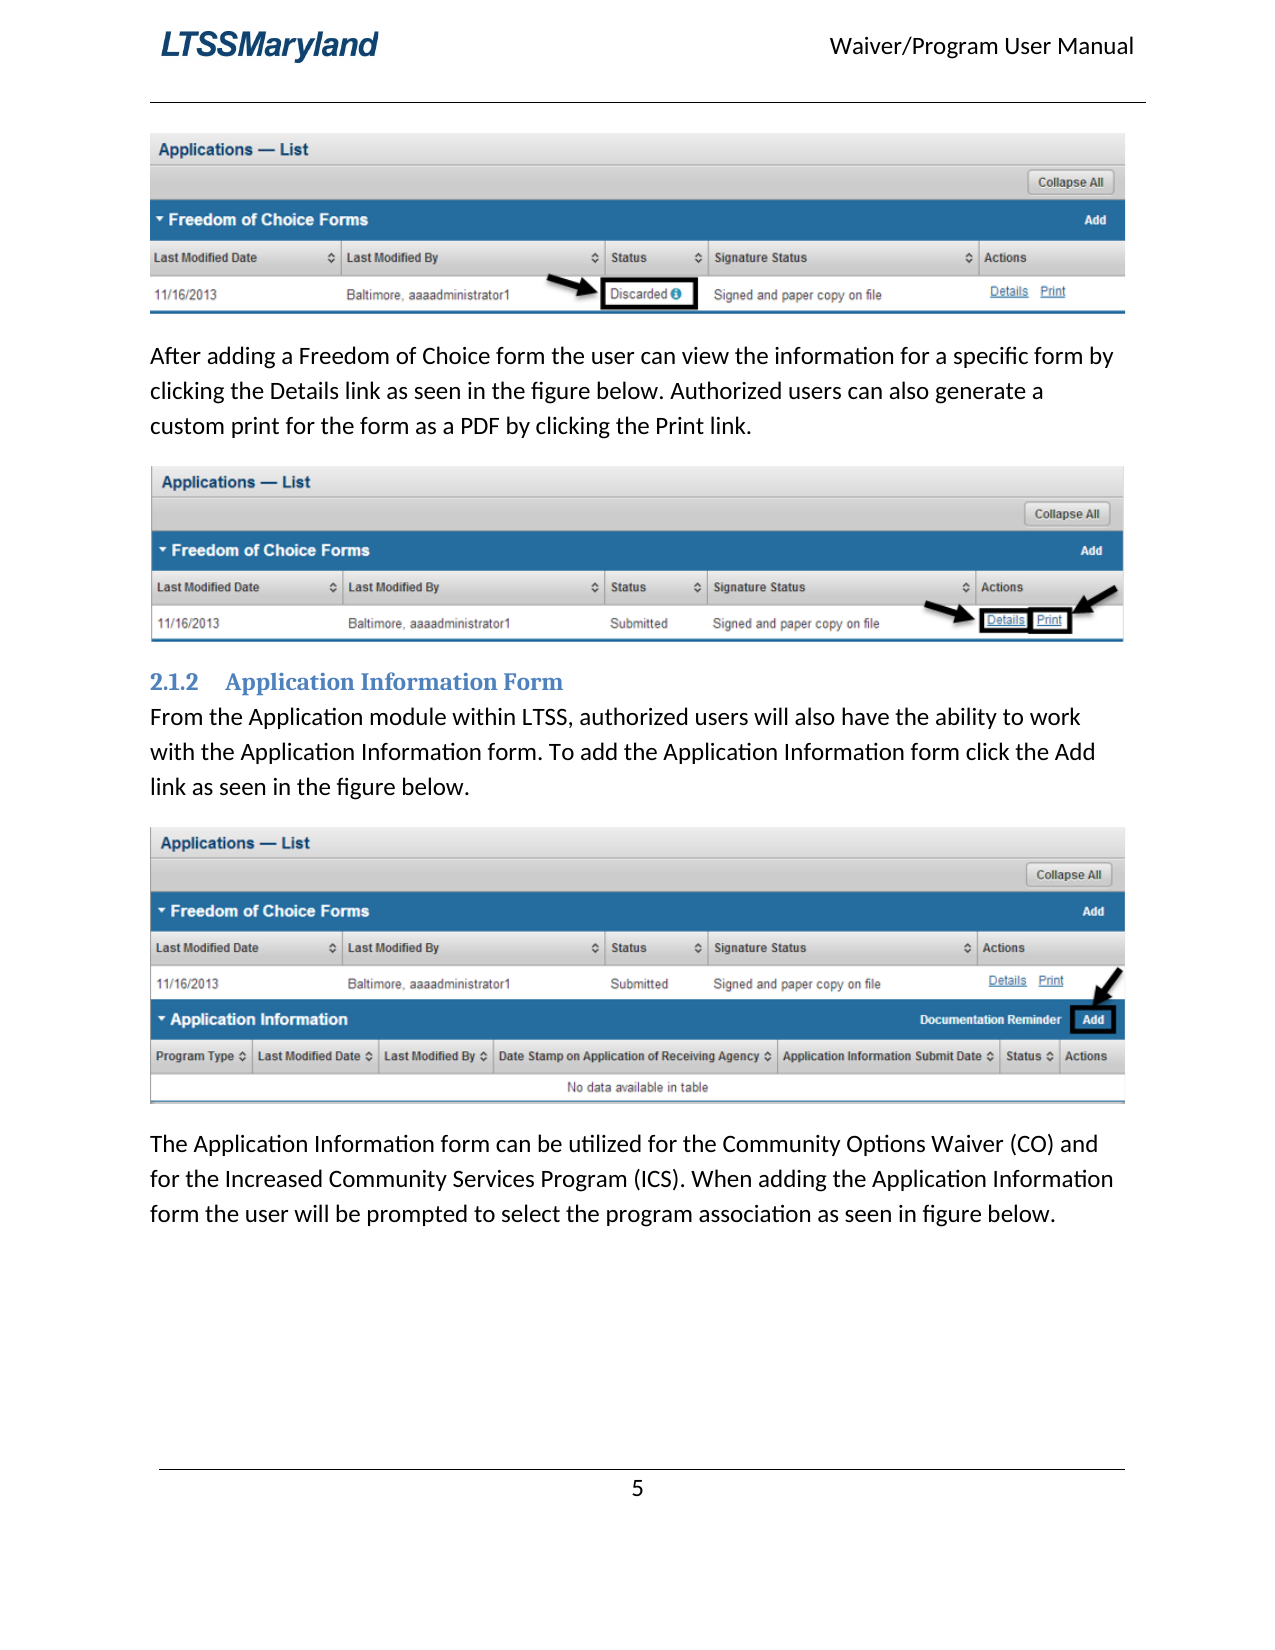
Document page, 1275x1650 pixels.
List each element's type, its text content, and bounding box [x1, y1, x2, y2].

picture [150, 465, 1124, 643]
text The Application Information form can be utilized for the Community Options Waiver (CO) and for the Increased Community Services Program (ICS). When adding the Application Information form the user will be prompted to select the program association as seen in figure below. [150, 1129, 1125, 1229]
picture [150, 826, 1125, 1104]
picture [150, 133, 1125, 315]
picture [161, 31, 379, 63]
text From the Application module within LTSS, authorized users will also have the ability to work with the Application Information form. To add the Application Information form click the Add link as seen in the figure below. [150, 701, 1125, 802]
subtitle Application Information Form [150, 668, 1125, 697]
text After adding a Freedom of Choice form the user can view the information for a specific form by clicking the Details link as seen in the figure below. Authorized users can also generate a custom print for the form as a PDF by clicking the Print link. [150, 340, 1125, 441]
